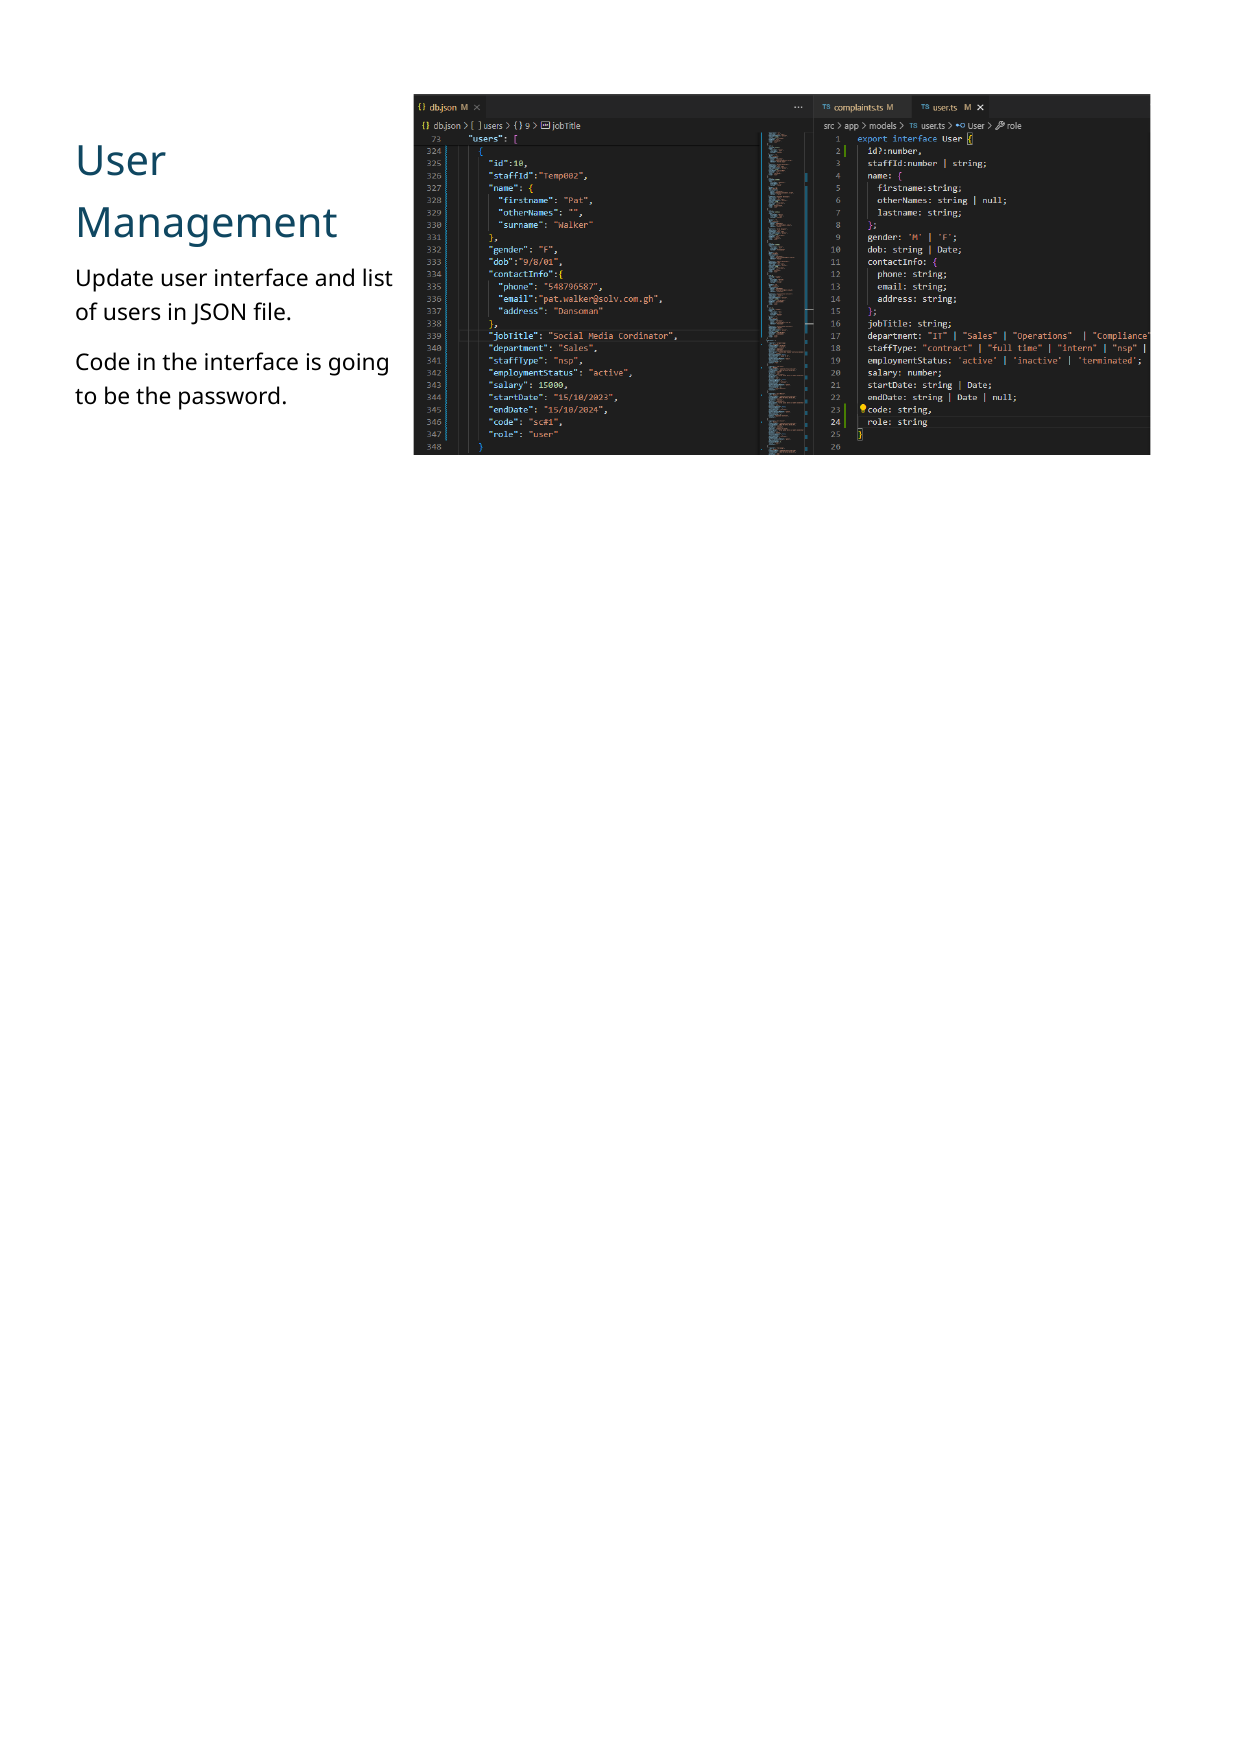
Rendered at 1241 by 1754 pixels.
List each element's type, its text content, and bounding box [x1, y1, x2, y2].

picture [412, 94, 1150, 454]
text Code in the interface is going to be the password. [75, 346, 412, 411]
text Update user interface and list of users in JSON file. [75, 262, 412, 327]
subtitle User Management [75, 131, 412, 249]
